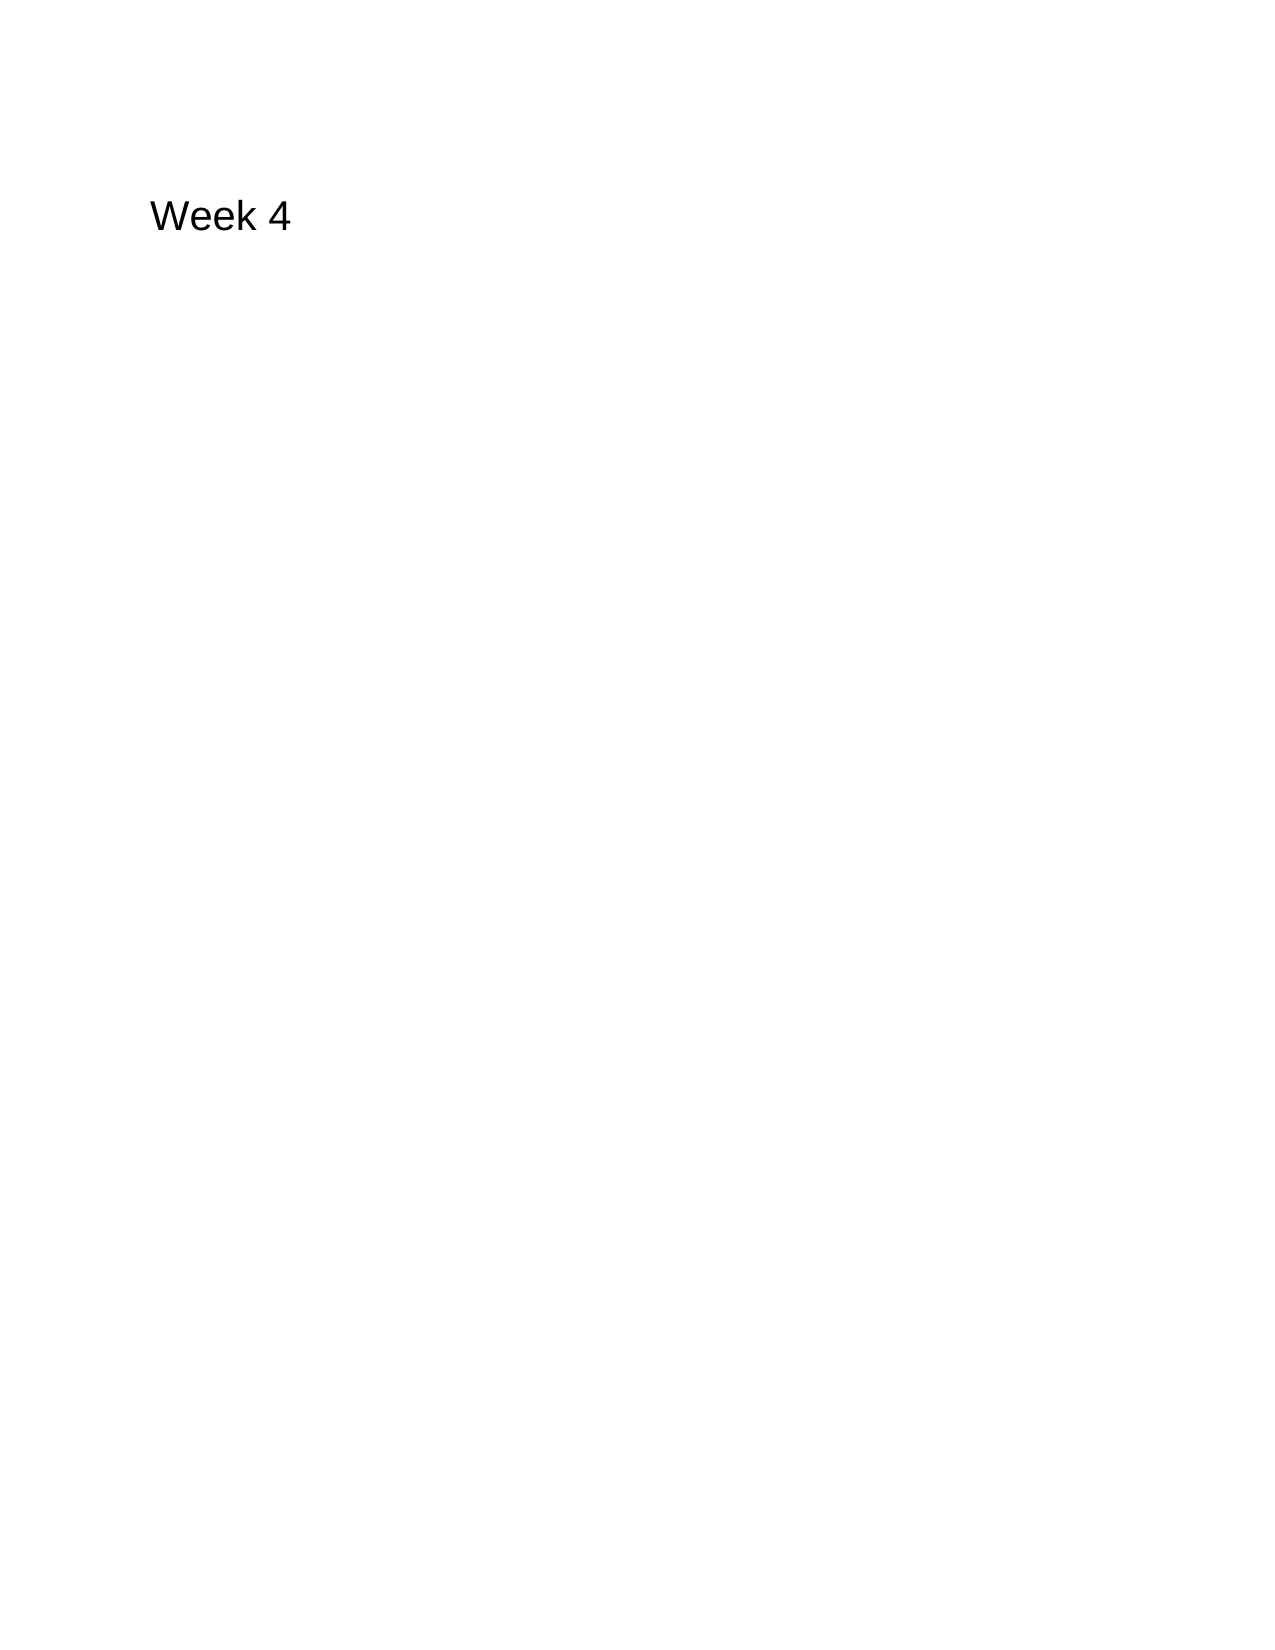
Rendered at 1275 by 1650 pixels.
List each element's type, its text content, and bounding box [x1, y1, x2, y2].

subtitle Week 4 [150, 192, 1125, 239]
